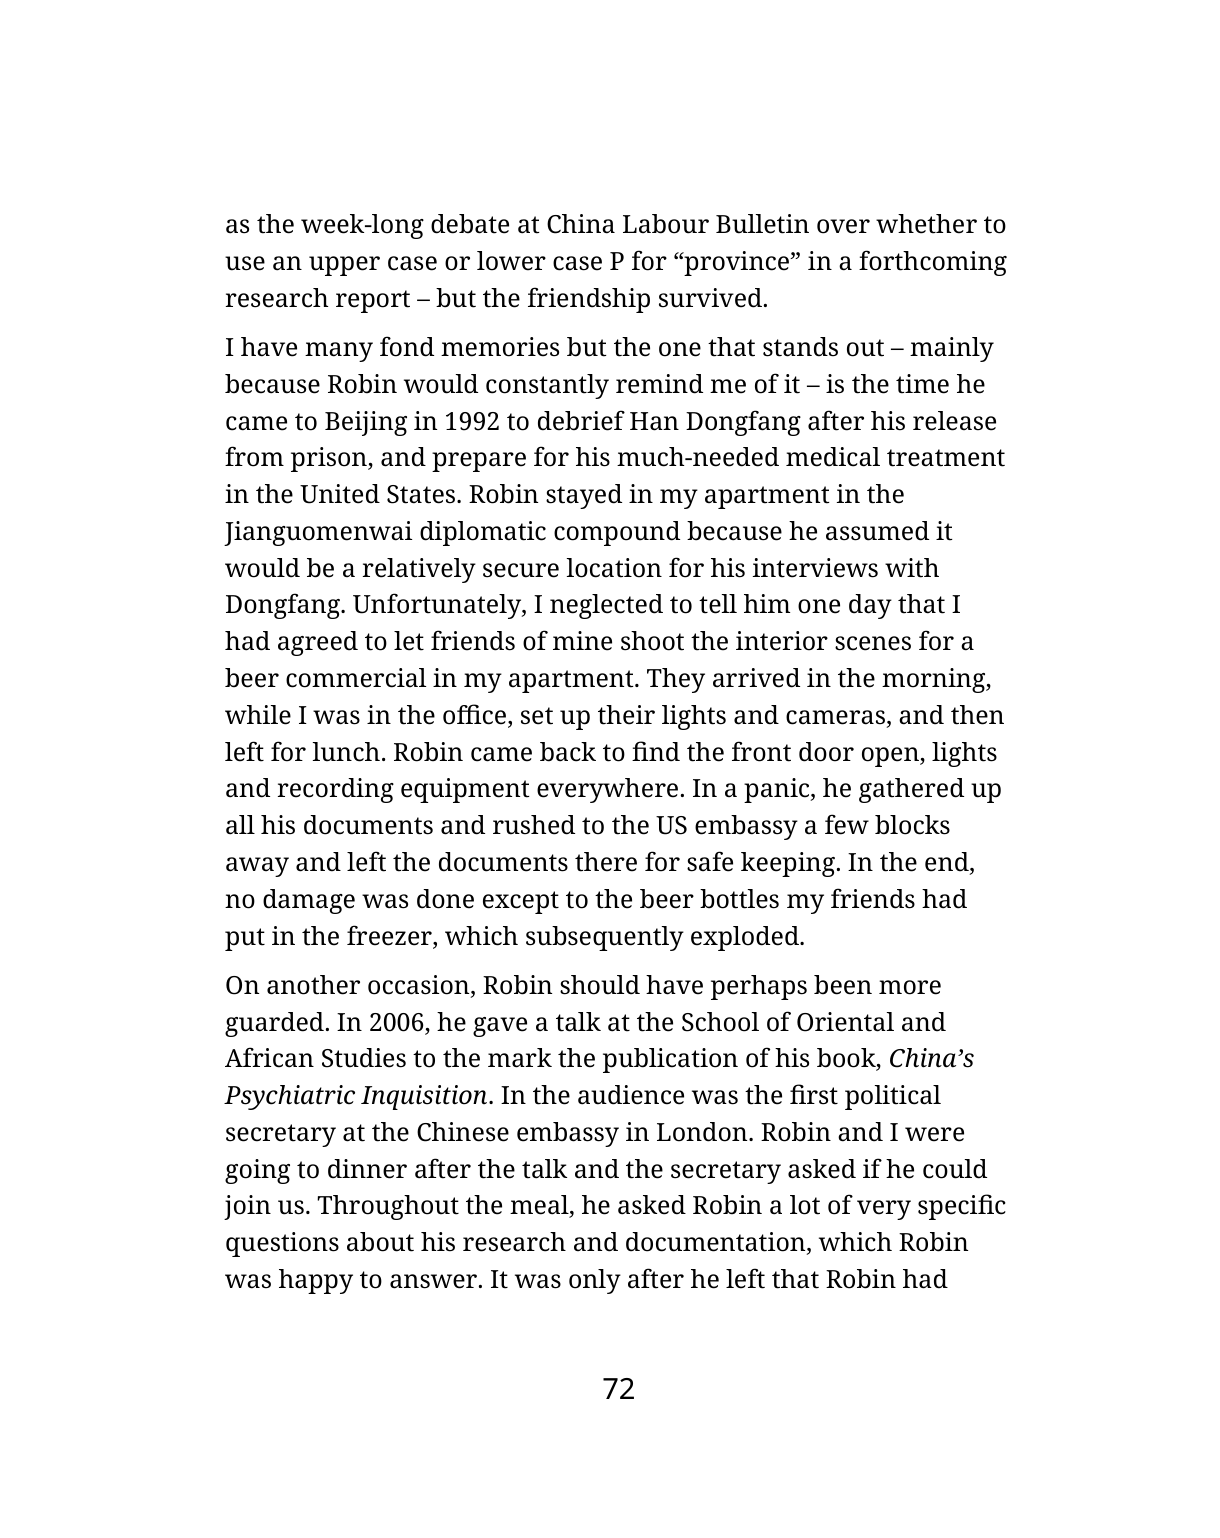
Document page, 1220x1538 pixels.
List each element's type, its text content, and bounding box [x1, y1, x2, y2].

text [225, 967, 1012, 1296]
text I have many fond memories but the one that stands out – mainly because Robin would constantly remind me of it – is the time he came to Beijing in 1992 to debrief Han Dongfang after his release from prison, and prepare for his much-needed medical treatment in the United States. Robin stayed in my apartment in the Jianguomenwai diplomatic compound because he assumed it would be a relatively secure location for his interviews with Dongfang. Unfortunately, I neglected to tell him one day that I had agreed to let friends of mine shoot the interior scenes for a beer commercial in my apartment. They arrived in the morning, while I was in the office, set up their lights and cameras, and then left for lunch. Robin came back to find the front door open, lights and recording equipment everywhere. In a panic, he gathered up all his documents and rushed to the US embassy a few blocks away and left the documents there for safe keeping. In the end, no damage was done except to the beer bottles my friends had put in the freezer, which subsequently exploded. [225, 330, 1012, 952]
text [225, 207, 1012, 314]
